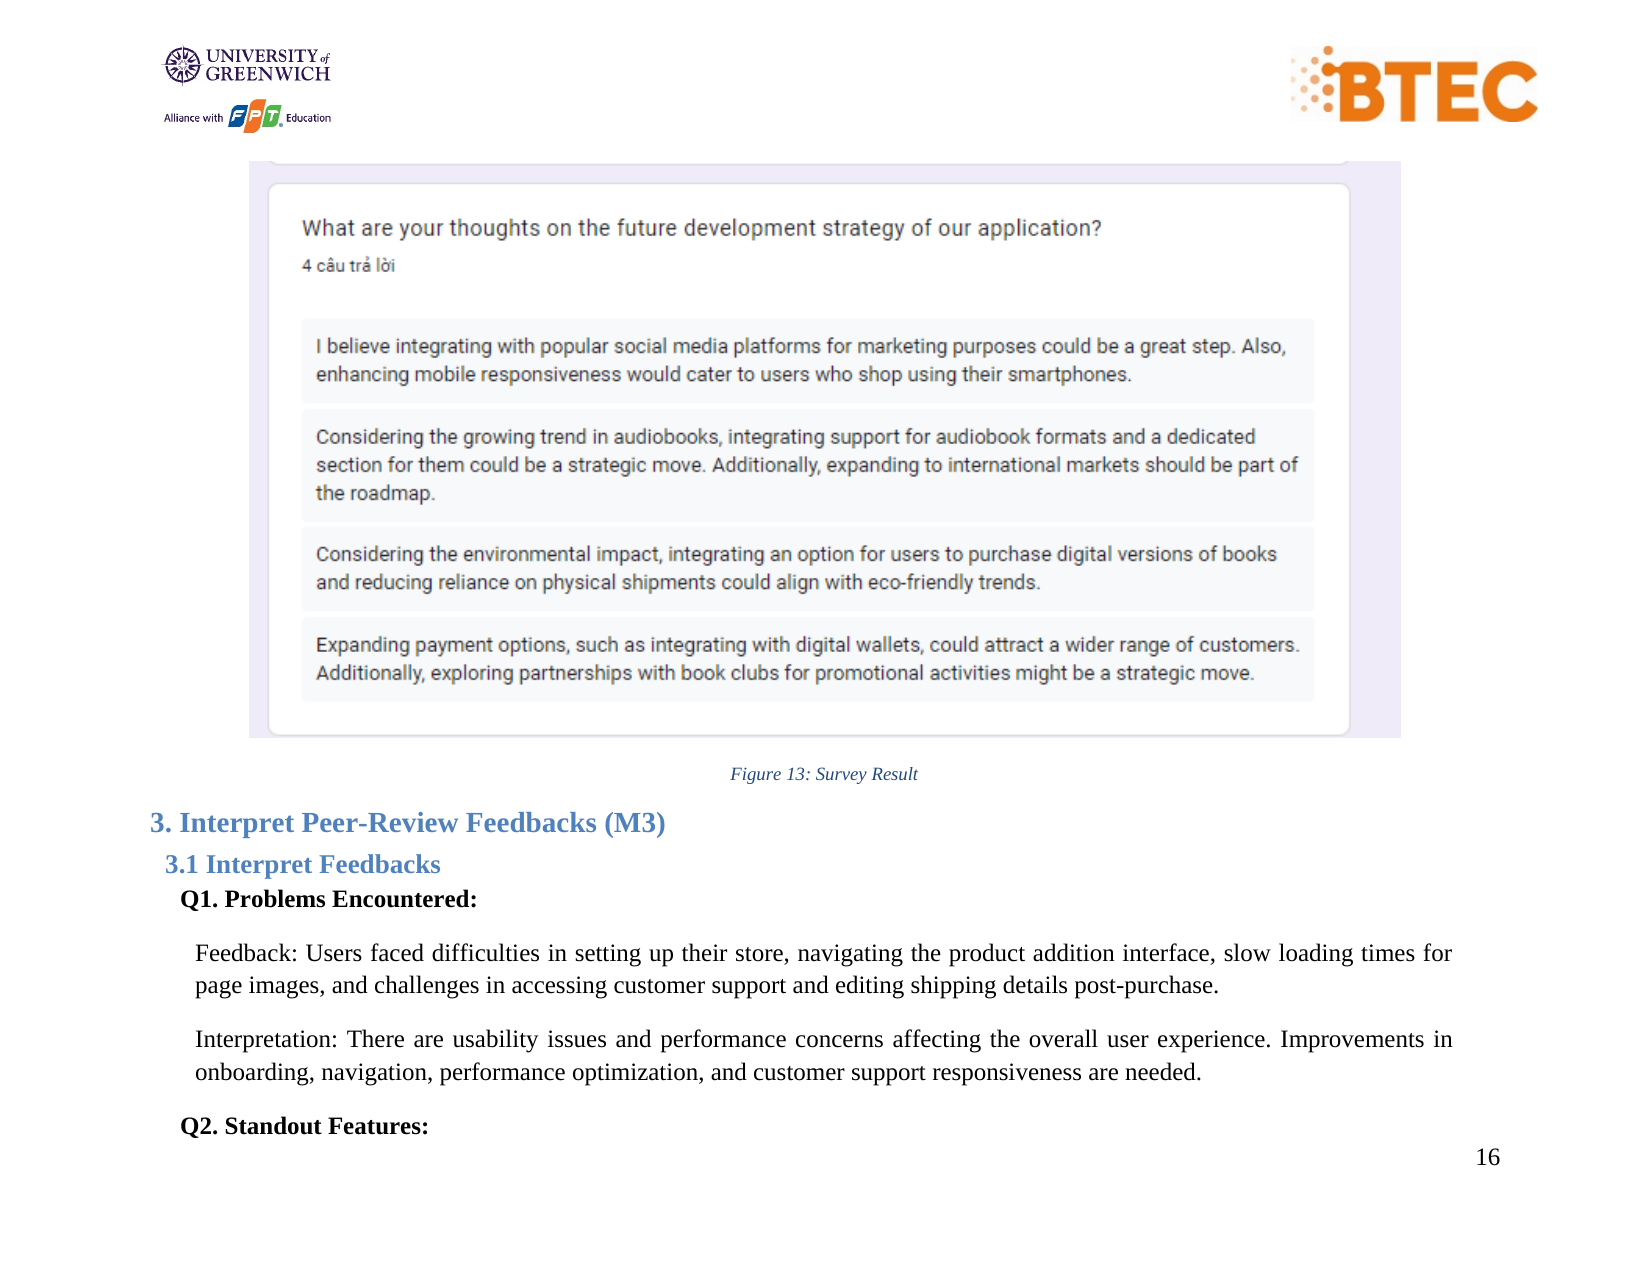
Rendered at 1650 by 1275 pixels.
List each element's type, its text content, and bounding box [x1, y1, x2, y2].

subtitle 3. Interpret Peer-Review Feedbacks (M3) [150, 805, 1500, 839]
text Q2. Standout Features: [180, 1111, 1470, 1140]
text Q1. Problems Encountered: [180, 884, 1470, 912]
text Interpretation: There are usability issues and performance concerns affecting the overall user experience. Improvements in onboarding, navigation, performance optimization, and customer support responsiveness are needed. [195, 1024, 1455, 1086]
subtitle 3.1 Interpret Feedbacks [165, 848, 1500, 879]
picture [150, 32, 343, 144]
text Figure 13: Survey Result [150, 763, 1500, 784]
text Feedback: Users faced difficulties in setting up their store, navigating the product addition interface, slow loading times for page images, and challenges in accessing customer support and editing shipping details post-purchase. [195, 938, 1455, 999]
picture [249, 161, 1401, 738]
picture [1290, 46, 1538, 122]
